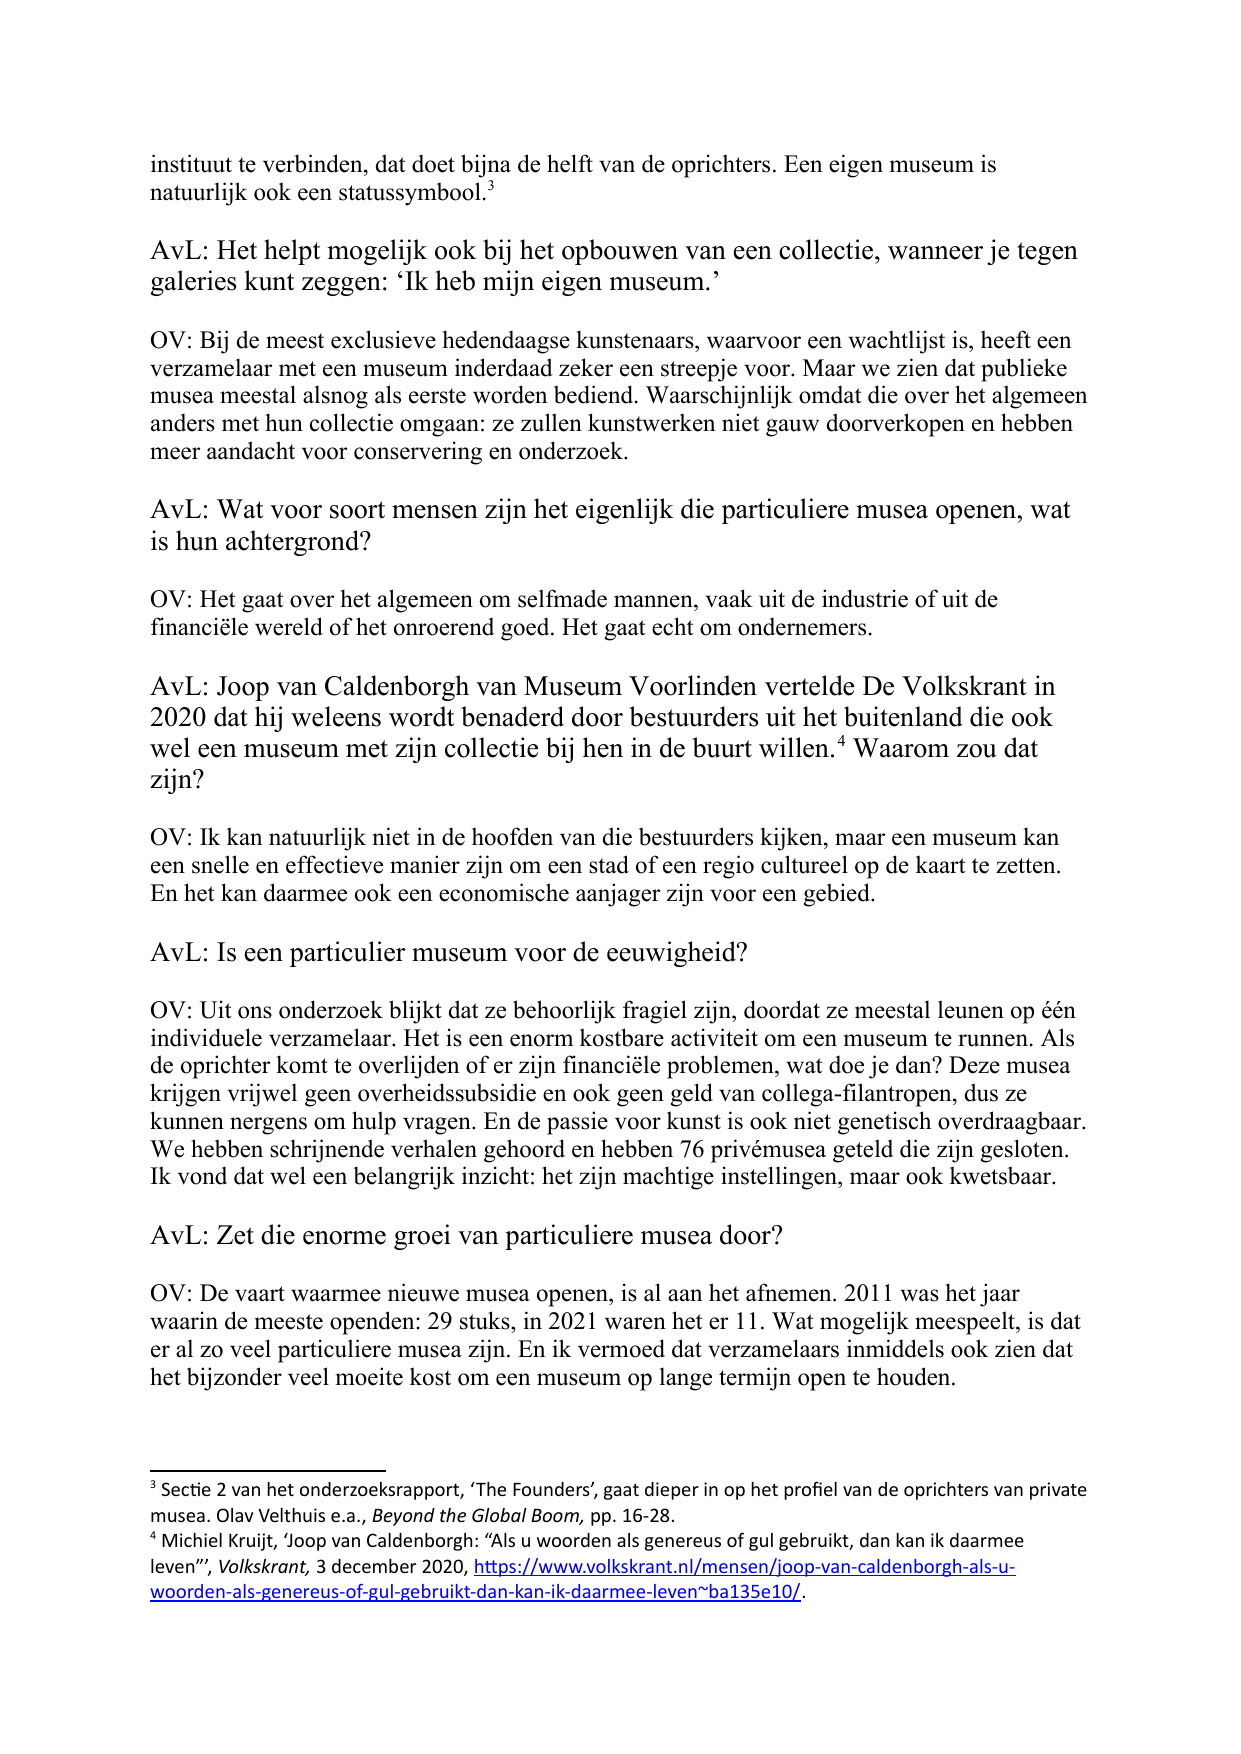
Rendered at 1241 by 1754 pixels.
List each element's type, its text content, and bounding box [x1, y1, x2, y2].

text OV: De vaart waarmee nieuwe musea openen, is al aan het afnemen. 2011 was het jaar waarin de meeste openden: 29 stuks, in 2021 waren het er 11. Wat mogelijk meespeelt, is dat er al zo veel particuliere musea zijn. En ik vermoed dat verzamelaars inmiddels ook zien dat het bijzonder veel moeite kost om een museum op lange termijn open te houden. [150, 1279, 1090, 1390]
text OV: Uit ons onderzoek blijkt dat ze behoorlijk fragiel zijn, doordat ze meestal leunen op één individuele verzamelaar. Het is een enorm kostbare activiteit om een museum te runnen. Als de oprichter komt te overlijden of er zijn financiële problemen, wat doe je dan? Deze musea krijgen vrijwel geen overheidssubsidie en ook geen geld van collega-filantropen, dus ze kunnen nergens om hulp vragen. En de passie voor kunst is ook niet genetisch overdraagbaar. We hebben schrijnende verhalen gehoord en hebben 76 privémusea geteld die zijn gesloten. Ik vond dat wel een belangrijk inzicht: het zijn machtige instellingen, maar ook kwetsbaar. [150, 996, 1090, 1190]
text OV: Het gaat over het algemeen om selfmade mannen, vaak uit de industrie of uit de financiële wereld of het onroerend goed. Het gaat echt om ondernemers. [150, 585, 1090, 641]
text AvL: Joop van Caldenborgh van Museum Voorlinden vertelde De Volkskrant in 2020 dat hij weleens wordt benaderd door bestuurders uit het buitenland die ook wel een museum met zijn collectie bij hen in de buurt willen. Waarom zou dat zijn? [150, 670, 1090, 794]
text AvL: Wat voor soort mensen zijn het eigenlijk die particuliere musea openen, wat is hun achtergrond? [150, 494, 1090, 556]
text AvL: Is een particulier museum voor de eeuwigheid? [150, 936, 1090, 967]
text AvL: Het helpt mogelijk ook bij het opbouwen van een collectie, wanneer je tegen galeries kunt zeggen: ‘Ik heb mijn eigen museum.’ [150, 234, 1090, 297]
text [150, 150, 1090, 205]
text OV: Ik kan natuurlijk niet in de hoofden van die bestuurders kijken, maar een museum kan een snelle en effectieve manier zijn om een stad of een regio cultureel op de kaart te zetten. En het kan daarmee ook een economische aanjager zijn voor een gebied. [150, 823, 1090, 907]
text OV: Bij de meest exclusieve hedendaagse kunstenaars, waarvoor een wachtlijst is, heeft een verzamelaar met een museum inderdaad zeker een streepje voor. Maar we zien dat publieke musea meestal alsnog als eerste worden bediend. Waarschijnlijk omdat die over het algemeen anders met hun collectie omgaan: ze zullen kunstwerken niet gauw doorverkopen en hebben meer aandacht voor conservering en onderzoek. [150, 326, 1090, 464]
text AvL: Zet die enorme groei van particuliere musea door? [150, 1219, 1090, 1250]
